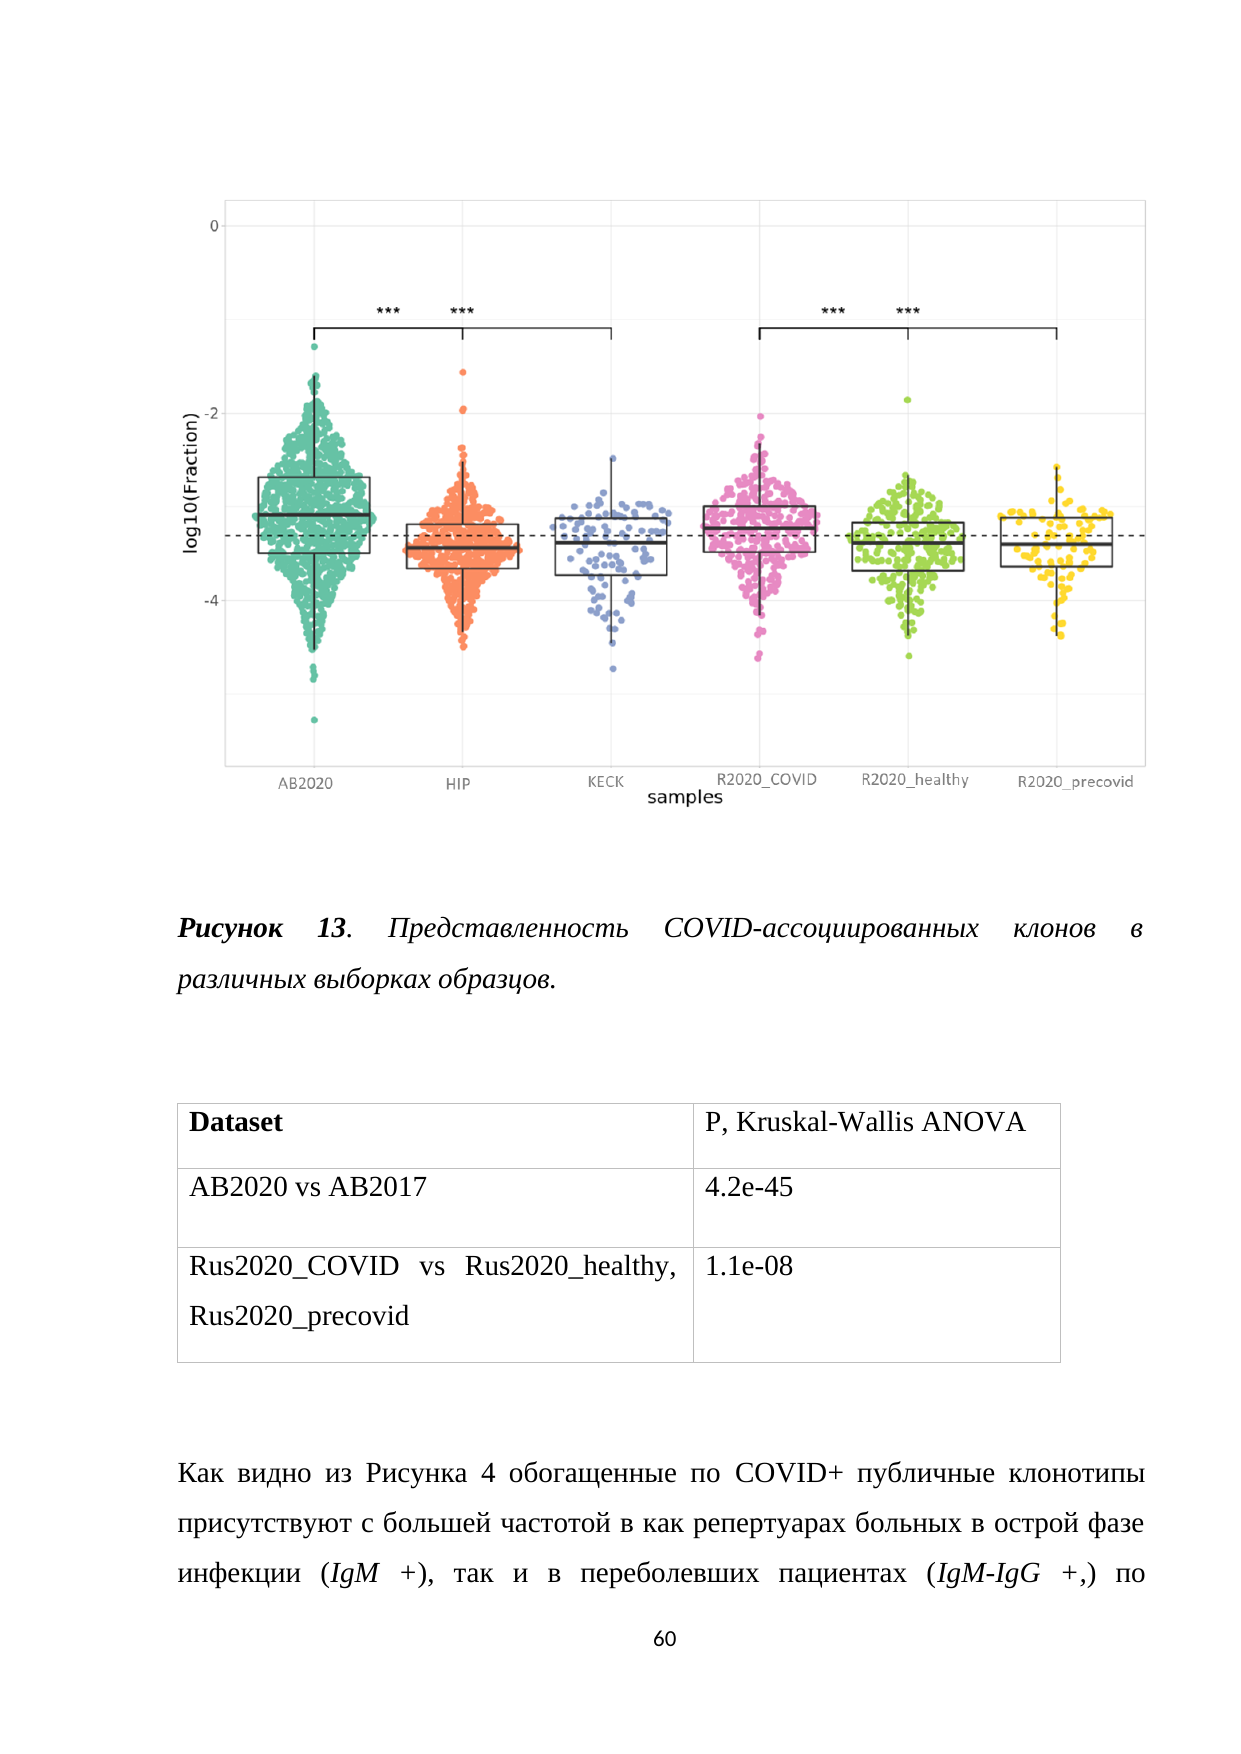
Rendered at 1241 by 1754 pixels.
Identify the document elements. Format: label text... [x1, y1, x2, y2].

table_cell Rus2020_COVID vs Rus2020_healthy, Rus2020_precovid [178, 1248, 693, 1362]
picture [177, 193, 1152, 813]
table_header P, Kruskal-Wallis ANOVA [694, 1104, 1060, 1168]
text Рисунок 13. Представленность COVID-ассоциированных клонов в различных выборках образцов. [177, 911, 1146, 994]
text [177, 1455, 1146, 1589]
table_cell AB2020 vs AB2017 [178, 1169, 693, 1247]
table_cell 4.2e-45 [694, 1169, 1060, 1247]
table_cell 1.1e-08 [694, 1248, 1060, 1362]
table_header Dataset [178, 1104, 693, 1168]
